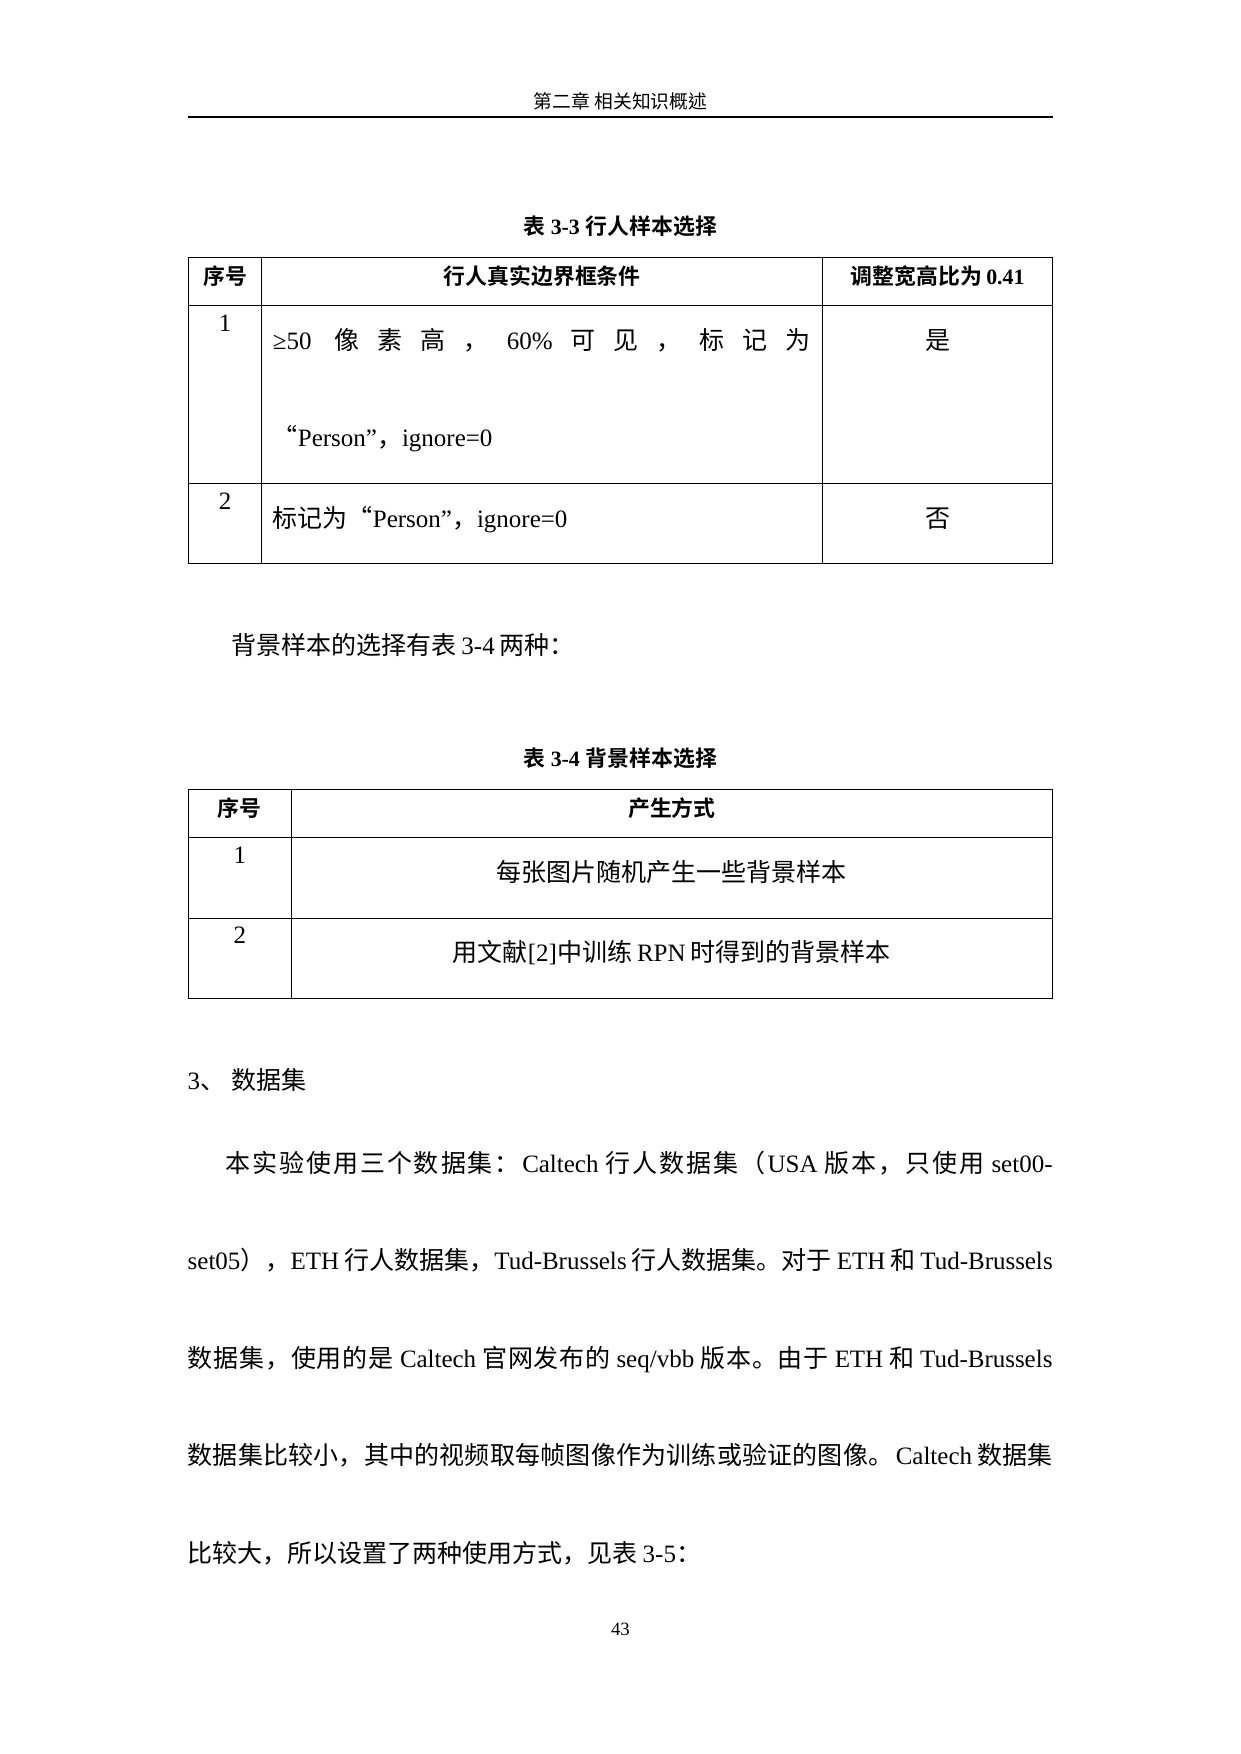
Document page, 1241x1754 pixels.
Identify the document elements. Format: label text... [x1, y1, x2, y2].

table_header 产生方式 [292, 790, 1052, 837]
table_header 序号 [189, 258, 261, 305]
text 表 3-3 行人样本选择 [187, 209, 1053, 241]
table_header 调整宽高比为0.41 [823, 258, 1052, 305]
table_cell 标记为“Person”，ignore=0 [262, 484, 822, 563]
text 本实验使用三个数据集：Caltech行人数据集（USA版本，只使用set00-set05），ETH行人数据集，Tud-Brussels行人数据集。对于ETH和Tud-Brussels数据集，使用的是Caltech官网发布的seq/vbb版本。由于ETH和Tud-Brussels数据集比较小，其中的视频取每帧图像作为训练或验证的图像。Caltech数据集比较大，所以设置了两种使用方式，见表3-5： [187, 1129, 1053, 1584]
text 背景样本的选择有表3-4两种： [187, 611, 1053, 676]
table_header 序号 [189, 790, 291, 837]
table_cell 用文献[2]中训练RPN时得到的背景样本 [292, 919, 1052, 998]
table_header 行人真实边界框条件 [262, 258, 822, 305]
table_cell 否 [823, 484, 1052, 563]
text 表 3-4 背景样本选择 [187, 741, 1053, 773]
table_cell ≥50像素高，60%可见，标记为“Person”，ignore=0 [262, 306, 822, 483]
table_cell 1 [189, 838, 291, 917]
table_cell 2 [189, 484, 261, 563]
list 数据集 [187, 1046, 1053, 1111]
table_cell 每张图片随机产生一些背景样本 [292, 838, 1052, 917]
table_cell 1 [189, 306, 261, 483]
table_cell 是 [823, 306, 1052, 483]
table_cell 2 [189, 919, 291, 998]
